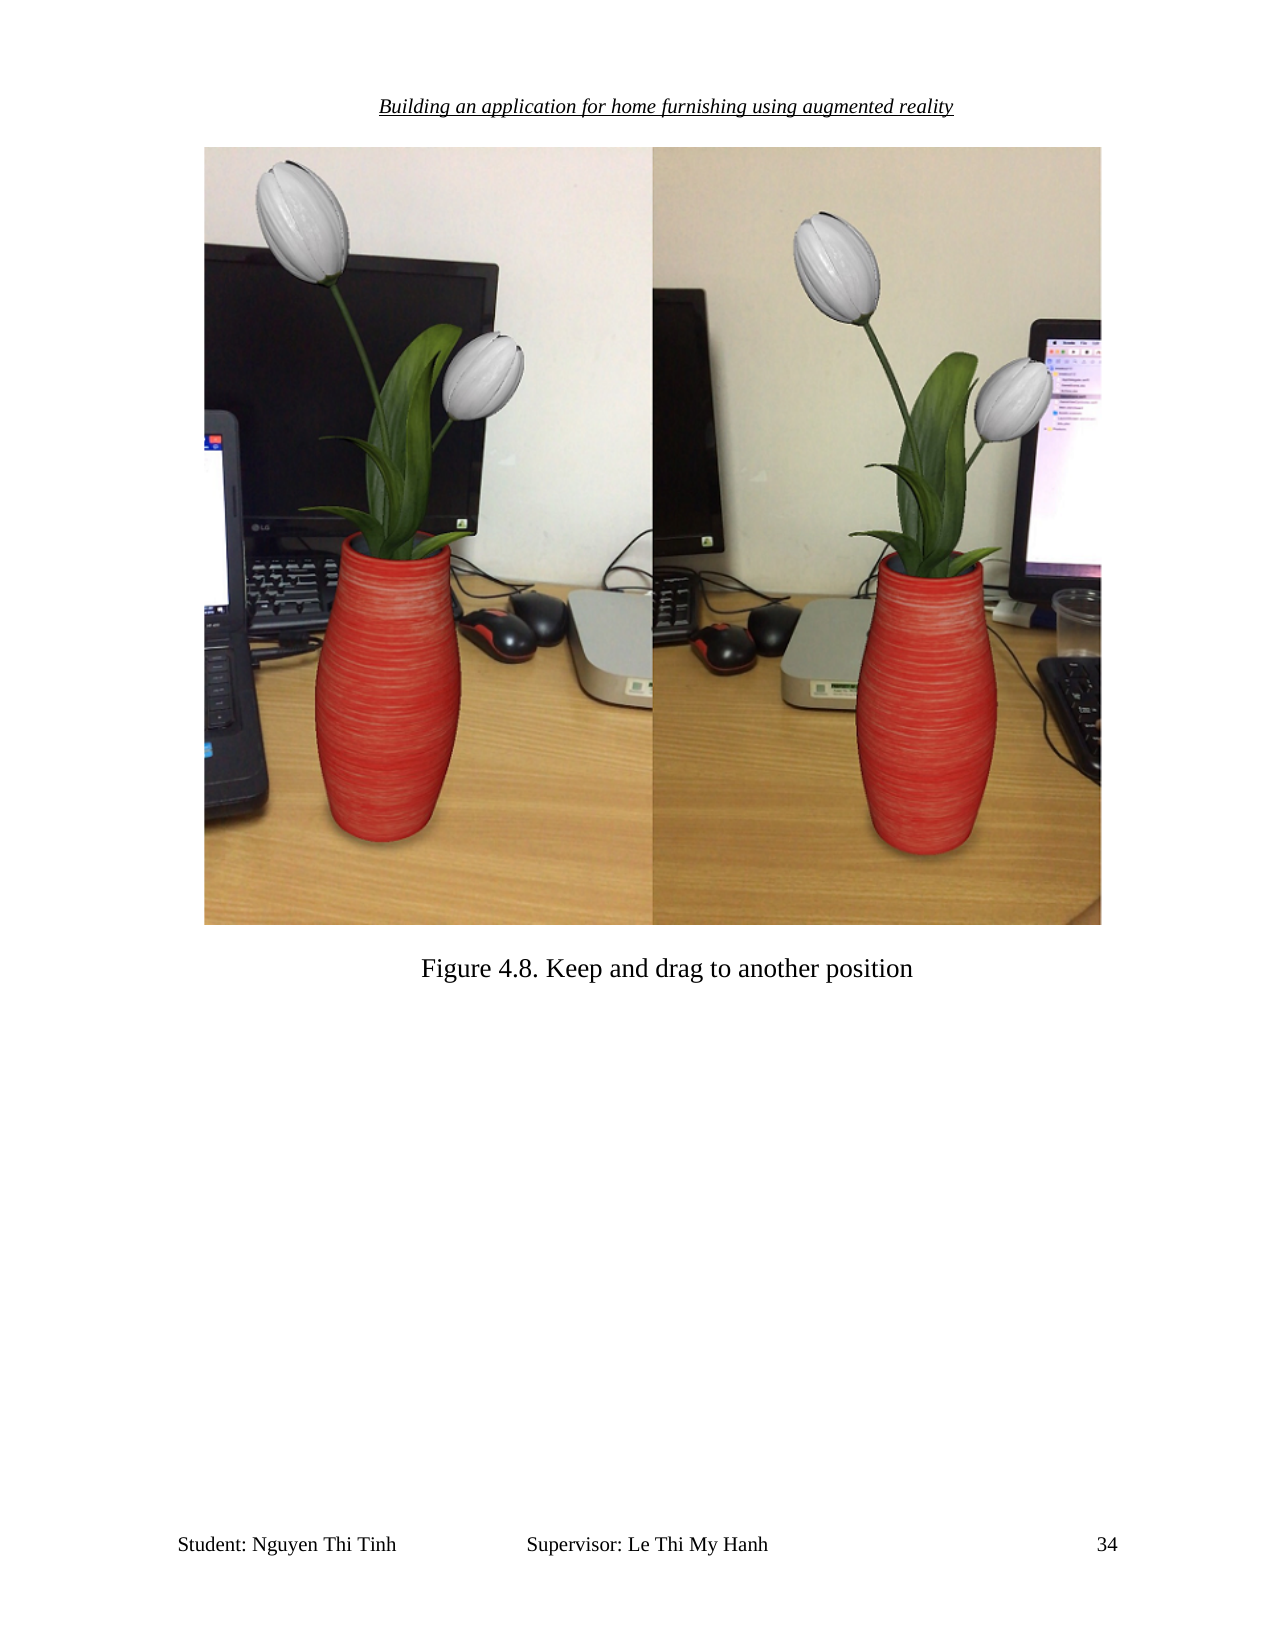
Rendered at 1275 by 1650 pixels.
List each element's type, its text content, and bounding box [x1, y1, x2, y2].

text Figure 4.8. Keep and drag to another position [177, 952, 1157, 983]
picture [204, 147, 1103, 925]
